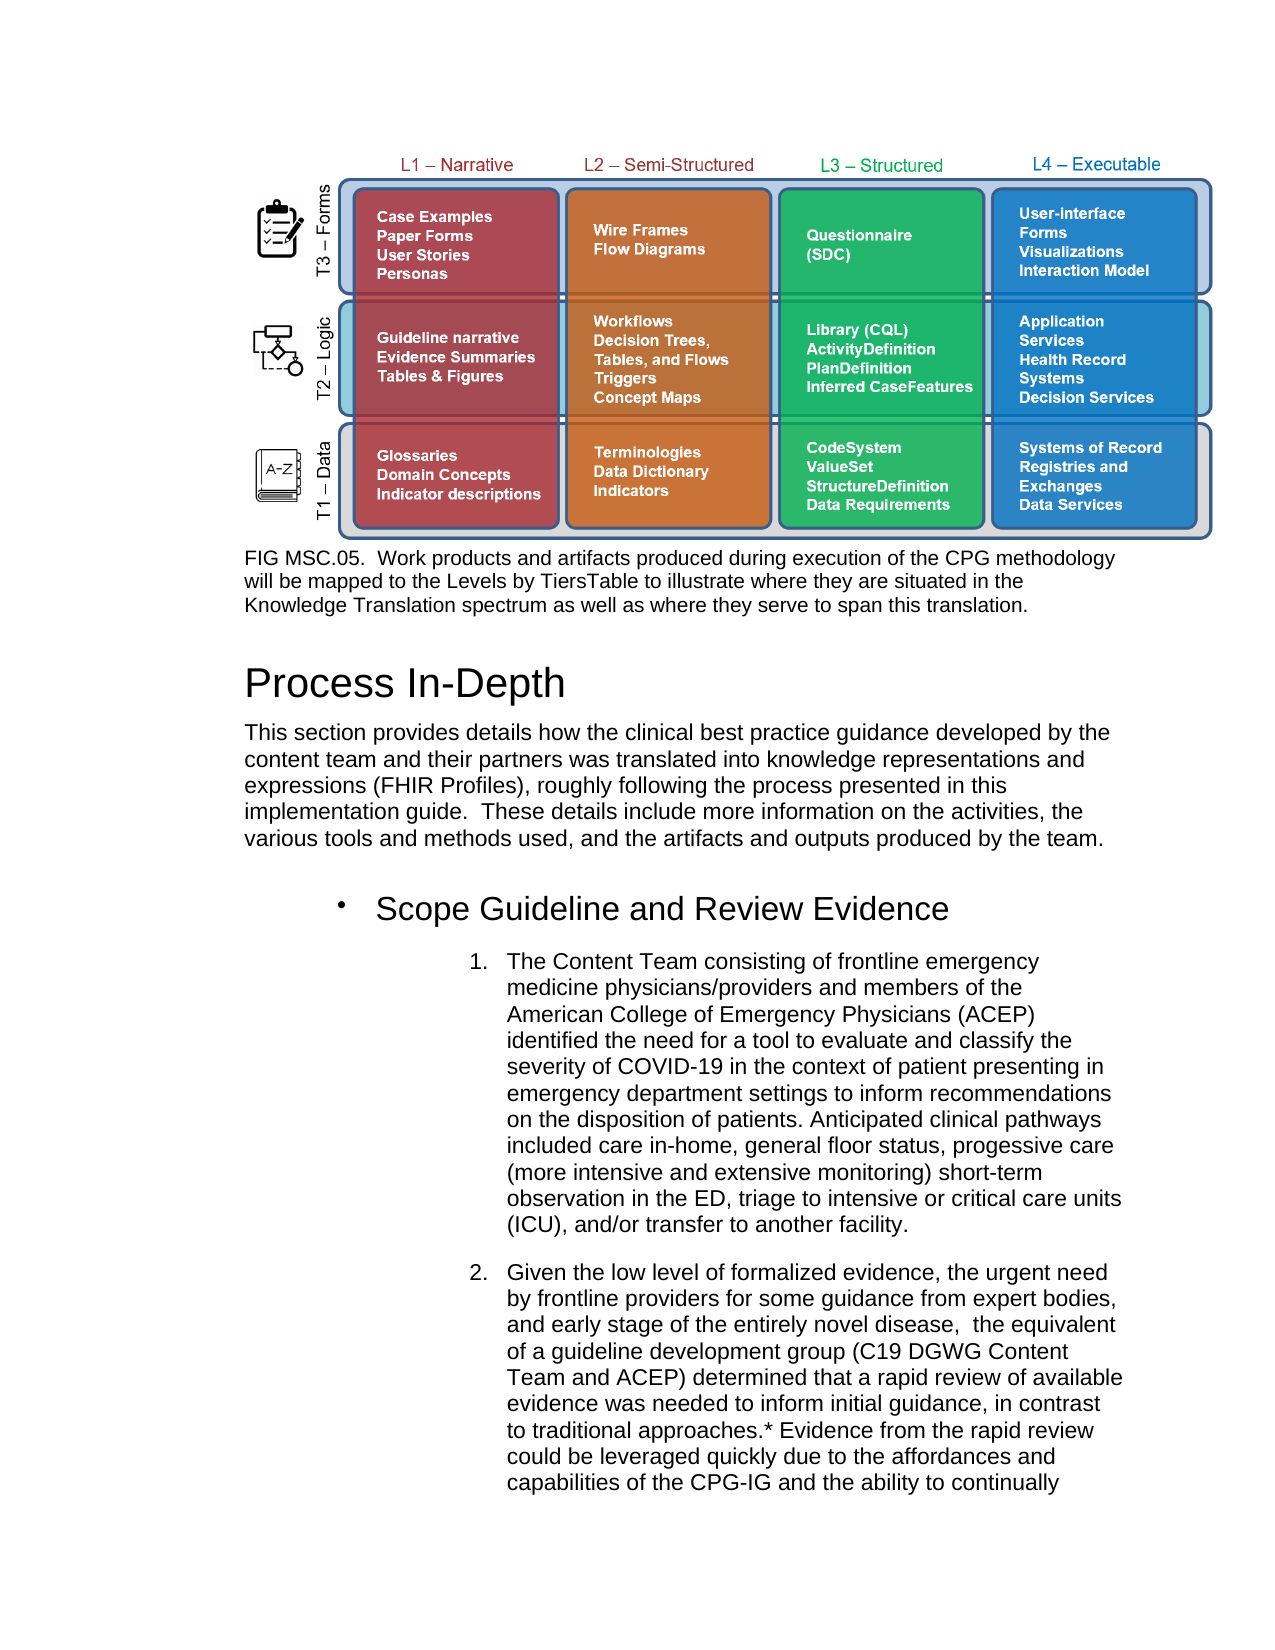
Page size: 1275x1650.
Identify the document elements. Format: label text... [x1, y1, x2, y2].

picture [244, 150, 1219, 546]
list Scope Guideline and Review Evidence [338, 888, 1125, 927]
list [469, 1258, 1125, 1496]
list The Content Team consisting of frontline emergency medicine physicians/providers and members of the American College of Emergency Physicians (ACEP) identified the need for a tool to evaluate and classify the severity of COVID-19 in the context of patient presenting in emergency department settings to inform recommendations on the disposition of patients. Anticipated clinical pathways included care in-home, general floor status, progessive care (more intensive and extensive monitoring) short-term observation in the ED, triage to intensive or critical care units (ICU), and/or transfer to another facility. [469, 948, 1125, 1238]
text This section provides details how the clinical best practice guidance developed by the content team and their partners was translated into knowledge representations and expressions (FHIR Profiles), roughly following the process presented in this implementation guide. These details include more information on the activities, the various tools and methods used, and the artifacts and outputs produced by the team. [244, 719, 1125, 851]
text FIG MSC.05. Work products and artifacts produced during execution of the CPG methodology will be mapped to the Levels by TiersTable to illustrate where they are situated in the Knowledge Translation spectrum as well as where they serve to span this translation. [244, 546, 1125, 617]
text Process In-Depth [244, 659, 1125, 707]
